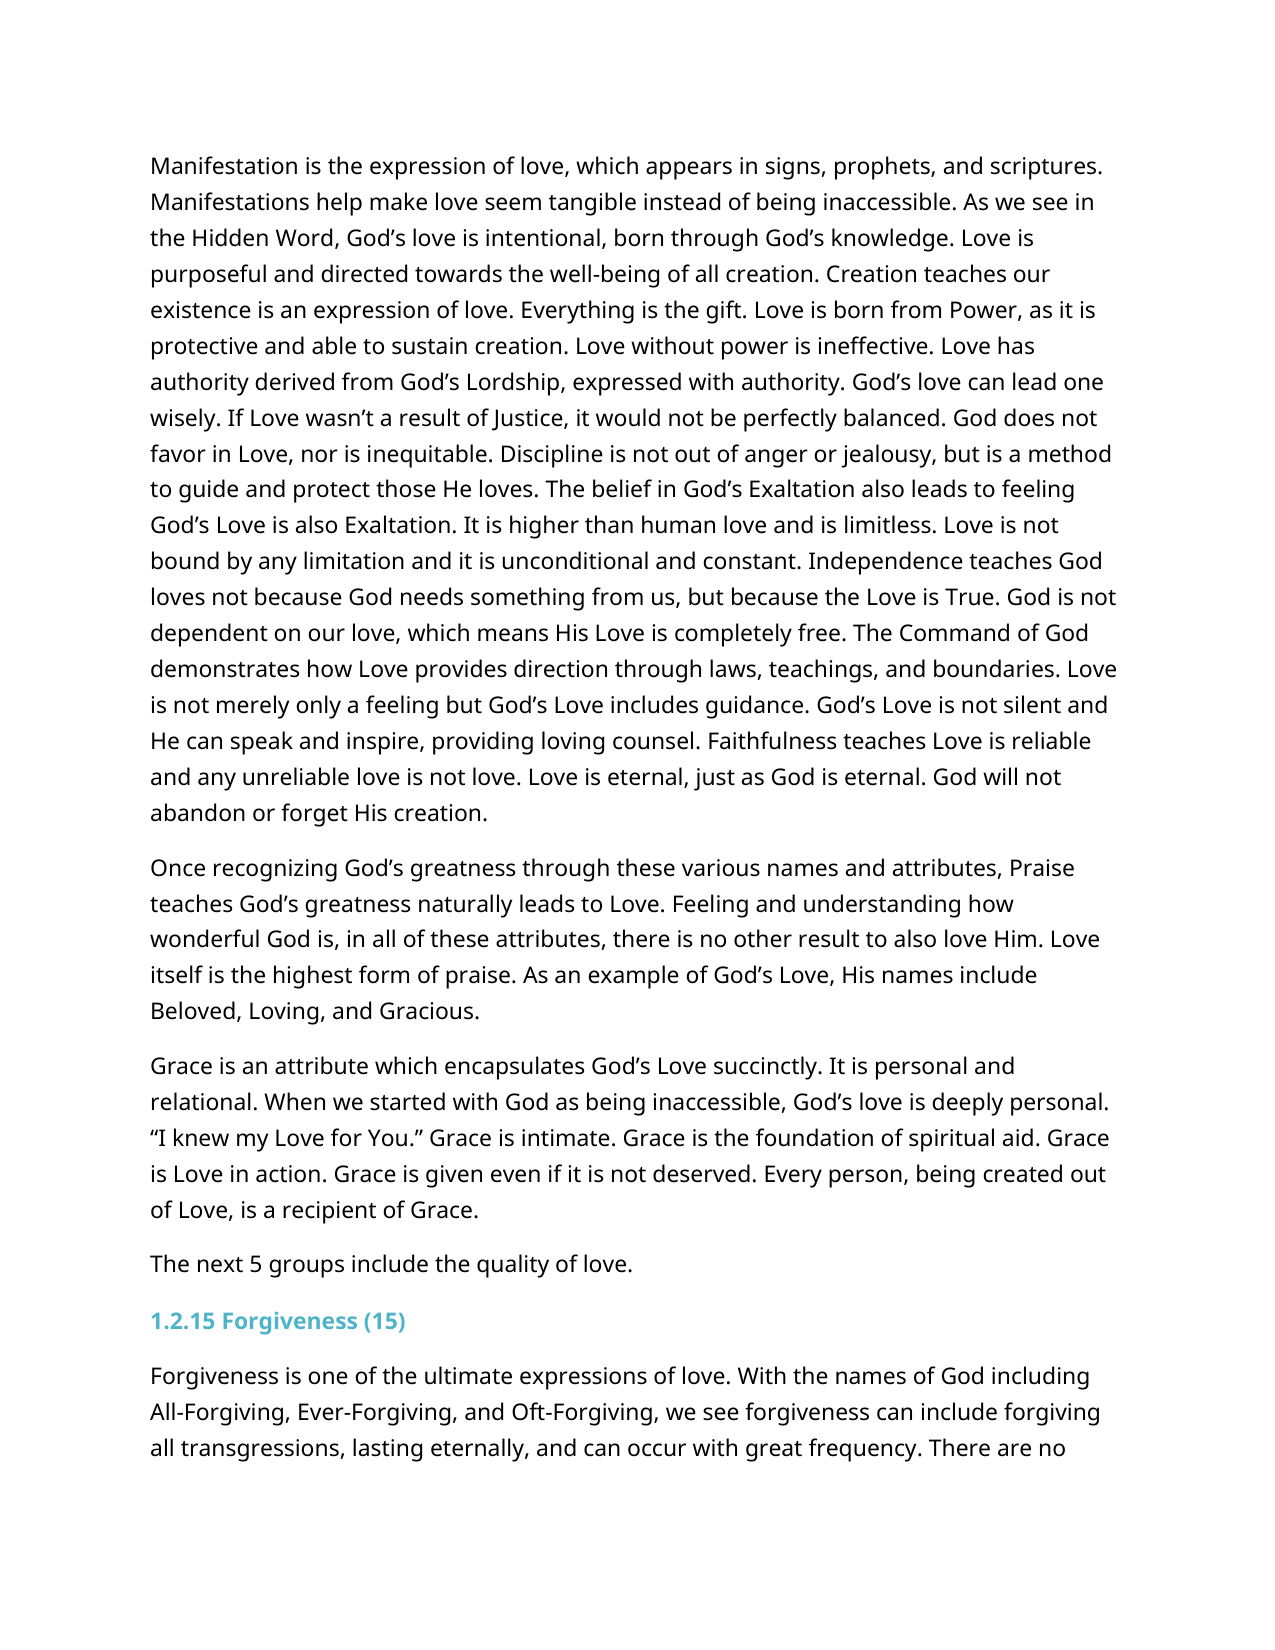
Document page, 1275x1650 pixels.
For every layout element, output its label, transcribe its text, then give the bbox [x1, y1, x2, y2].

text Once recognizing God’s greatness through these various names and attributes, Praise teaches God’s greatness naturally leads to Love. Feeling and understanding how wonderful God is, in all of these attributes, there is no other result to also love Him. Love itself is the highest form of praise. As an example of God’s Love, His names include Beloved, Loving, and Gracious. [150, 852, 1125, 1027]
subtitle 1.2.15 Forgiveness (15) [150, 1305, 1125, 1336]
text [150, 150, 1125, 828]
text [150, 1360, 1125, 1463]
text The next 5 groups include the quality of love. [150, 1248, 1125, 1280]
text Grace is an attribute which encapsulates God’s Love succinctly. It is personal and relational. When we started with God as being inaccessible, God’s love is deeply personal. “I knew my Love for You.” Grace is intimate. Grace is the foundation of spiritual aid. Grace is Love in action. Grace is given even if it is not deserved. Every person, being created out of Love, is a recipient of Grace. [150, 1050, 1125, 1225]
